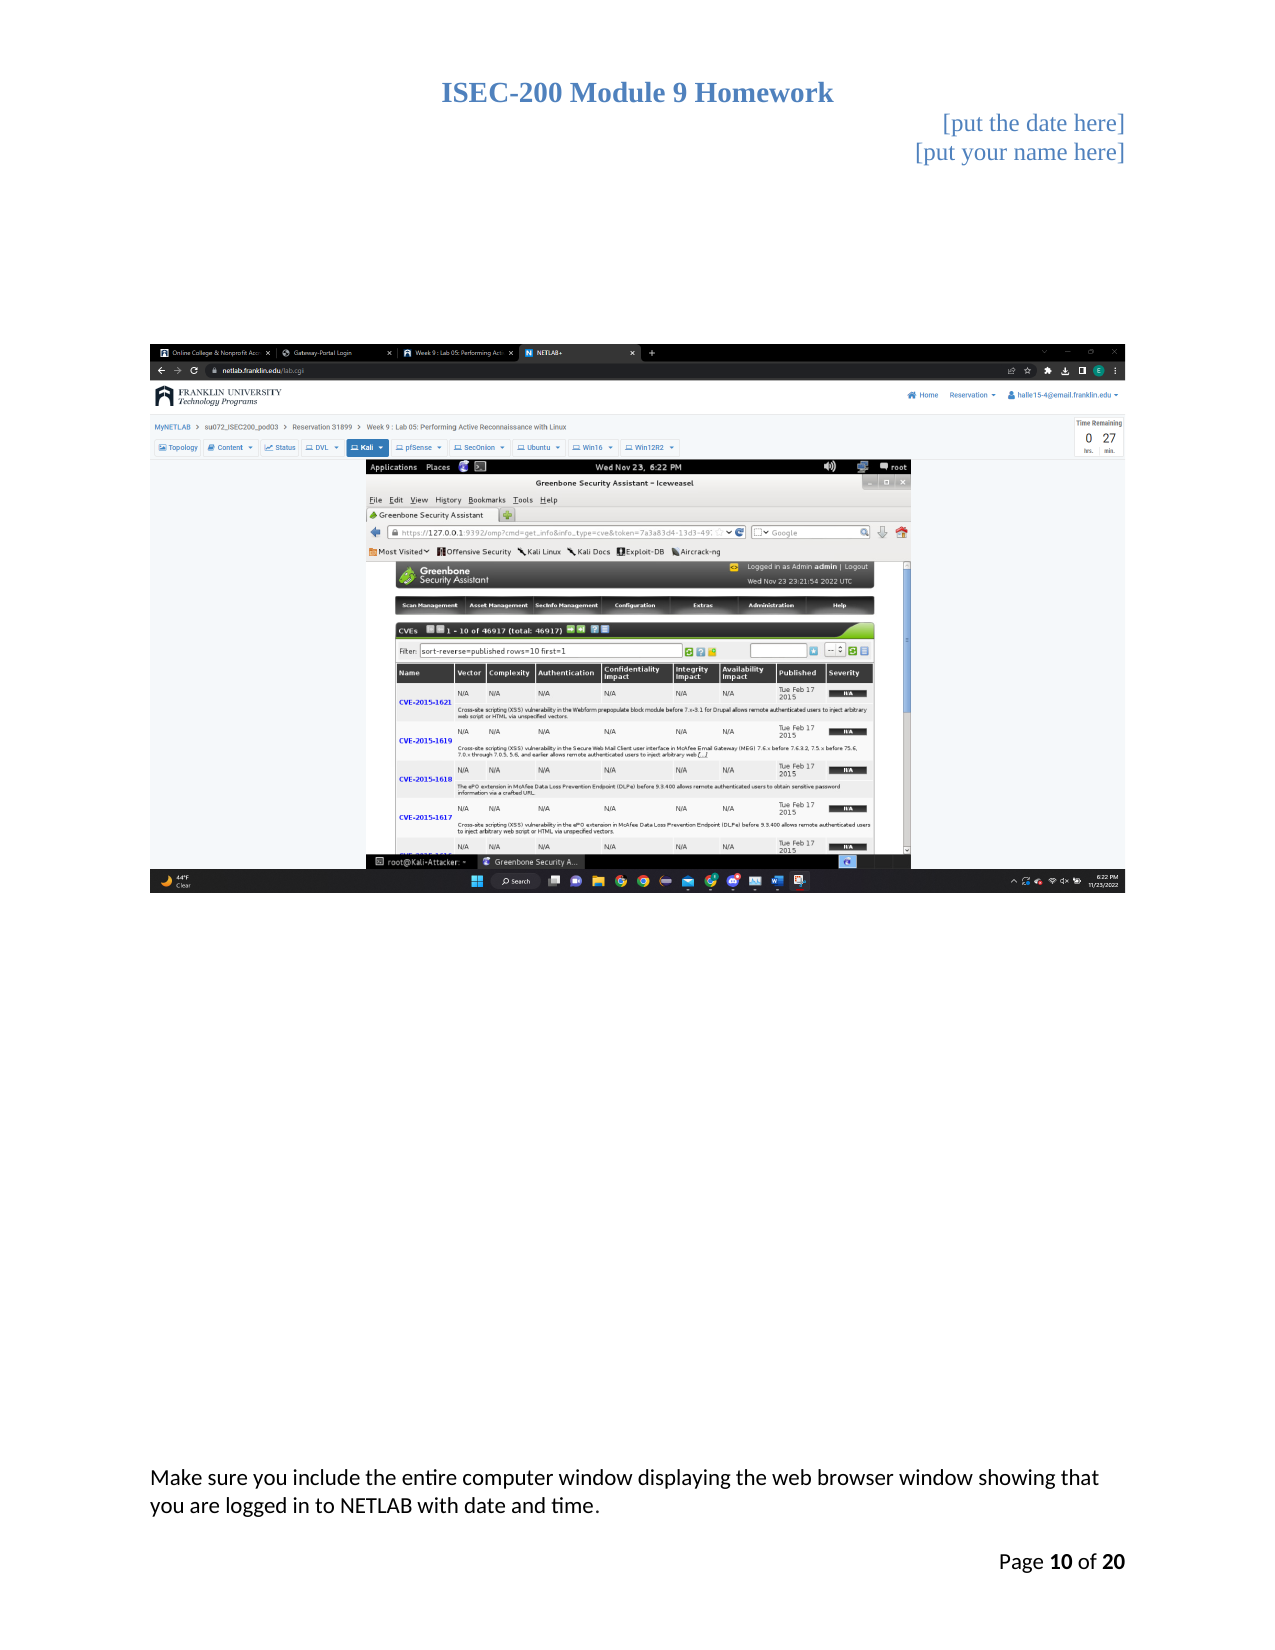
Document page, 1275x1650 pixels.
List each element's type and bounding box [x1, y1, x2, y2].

picture [150, 344, 1125, 893]
